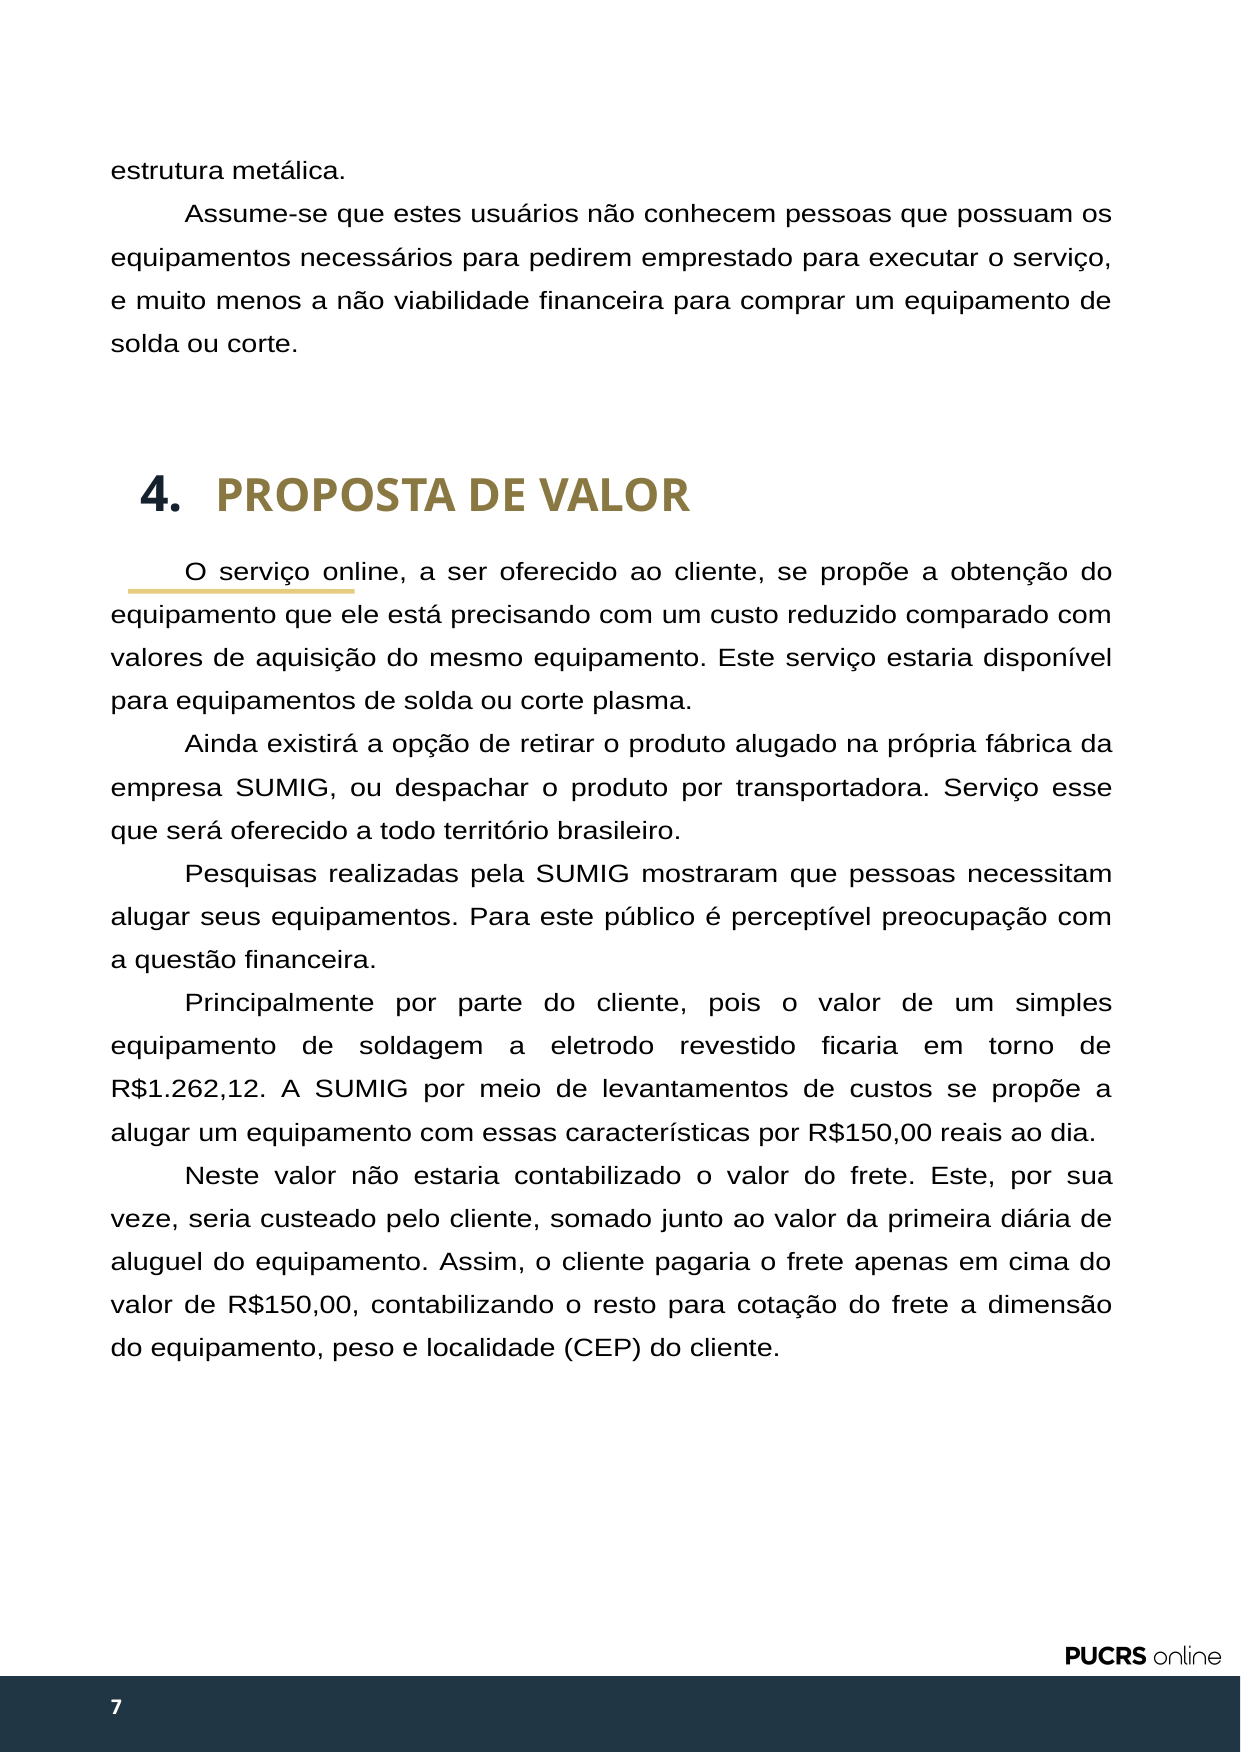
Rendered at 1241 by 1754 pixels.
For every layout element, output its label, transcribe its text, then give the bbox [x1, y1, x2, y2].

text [110, 156, 1114, 185]
text Ainda existirá a opção de retirar o produto alugado na própria fábrica da empresa SUMIG, ou despachar o produto por transportadora. Serviço esse que será oferecido a todo território brasileiro. [110, 729, 1114, 844]
text Assume-se que estes usuários não conhecem pessoas que possuam os equipamentos necessários para pedirem emprestado para executar o serviço, e muito menos a não viabilidade financeira para comprar um equipamento de solda ou corte. [110, 199, 1114, 357]
text Neste valor não estaria contabilizado o valor do frete. Este, por sua veze, seria custeado pelo cliente, somado junto ao valor da primeira diária de aluguel do equipamento. Assim, o cliente pagaria o frete apenas em cima do valor de R$150,00, contabilizando o resto para cotação do frete a dimensão do equipamento, peso e localidade (CEP) do cliente. [110, 1161, 1114, 1362]
picture [1064, 1645, 1222, 1667]
text Pesquisas realizadas pela SUMIG mostraram que pessoas necessitam alugar seus equipamentos. Para este público é perceptível preocupação com a questão financeira. [110, 859, 1114, 974]
subtitle PROPOSTA DE VALOR [140, 458, 819, 526]
text Principalmente por parte do cliente, pois o valor de um simples equipamento de soldagem a eletrodo revestido ficaria em torno de R$1.262,12. A SUMIG por meio de levantamentos de custos se propõe a alugar um equipamento com essas características por R$150,00 reais ao dia. [110, 988, 1114, 1146]
text O serviço online, a ser oferecido ao cliente, se propõe a obtenção do equipamento que ele está precisando com um custo reduzido comparado com valores de aquisição do mesmo equipamento. Este serviço estaria disponível para equipamentos de solda ou corte plasma. [110, 557, 1114, 715]
